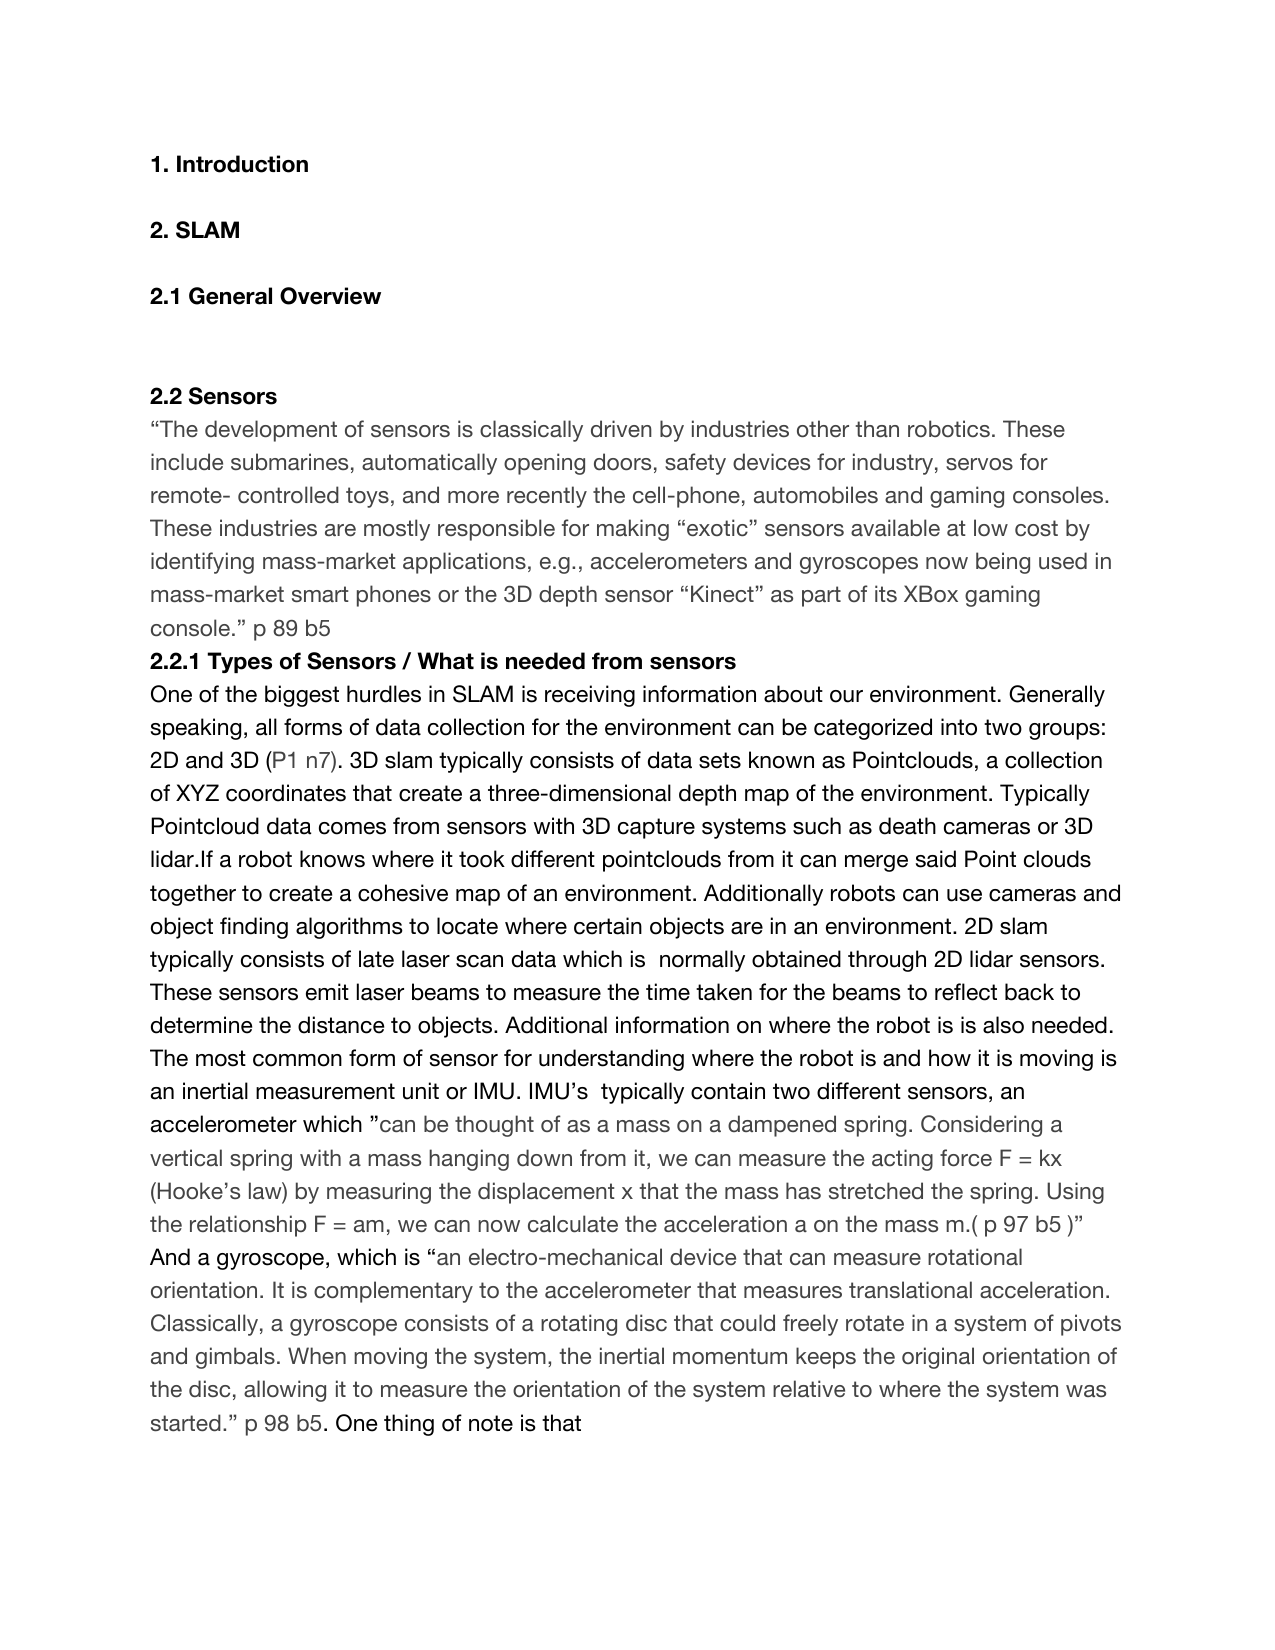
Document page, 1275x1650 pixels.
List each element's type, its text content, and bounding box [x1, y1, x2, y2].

text “The development of sensors is classically driven by industries other than robotics. These include submarines, automatically opening doors, safety devices for industry, servos for remote- controlled toys, and more recently the cell-phone, automobiles and gaming consoles. These industries are mostly responsible for making “exotic” sensors available at low cost by identifying mass-market applications, e.g., accelerometers and gyroscopes now being used in mass-market smart phones or the 3D depth sensor “Kinect” as part of its XBox gaming console.” p 89 b5 [150, 415, 1125, 643]
subtitle 2.2.1 Types of Sensors / What is needed from sensors [150, 647, 1125, 676]
subtitle 2.2 Sensors [150, 382, 1125, 411]
subtitle 2.1 General Overview [150, 282, 1125, 311]
subtitle 1. Introduction [150, 150, 1125, 179]
subtitle 2. SLAM [150, 216, 1125, 245]
text One of the biggest hurdles in SLAM is receiving information about our environment. Generally speaking, all forms of data collection for the environment can be categorized into two groups: 2D and 3D (P1 n7). 3D slam typically consists of data sets known as Pointclouds, a collection of XYZ coordinates that create a three-dimensional depth map of the environment. Typically Pointcloud data comes from sensors with 3D capture systems such as death cameras or 3D lidar.If a robot knows where it took different pointclouds from it can merge said Point clouds together to create a cohesive map of an environment. Additionally robots can use cameras and object finding algorithms to locate where certain objects are in an environment. 2D slam typically consists of late laser scan data which is normally obtained through 2D lidar sensors. These sensors emit laser beams to measure the time taken for the beams to reflect back to determine the distance to objects. Additional information on where the robot is is also needed. The most common form of sensor for understanding where the robot is and how it is moving is an inertial measurement unit or IMU. IMU’s typically contain two different sensors, an accelerometer which ”can be thought of as a mass on a dampened spring. Considering a vertical spring with a mass hanging down from it, we can measure the acting force F = kx (Hooke’s law) by measuring the displacement x that the mass has stretched the spring. Using the relationship F = am, we can now calculate the acceleration a on the mass m.( p 97 b5 )” And a gyroscope, which is “an electro-mechanical device that can measure rotational orientation. It is complementary to the accelerometer that measures translational acceleration. Classically, a gyroscope consists of a rotating disc that could freely rotate in a system of pivots and gimbals. When moving the system, the inertial momentum keeps the original orientation of the disc, allowing it to measure the orientation of the system relative to where the system was started.” p 98 b5. One thing of note is that [150, 680, 1125, 1438]
